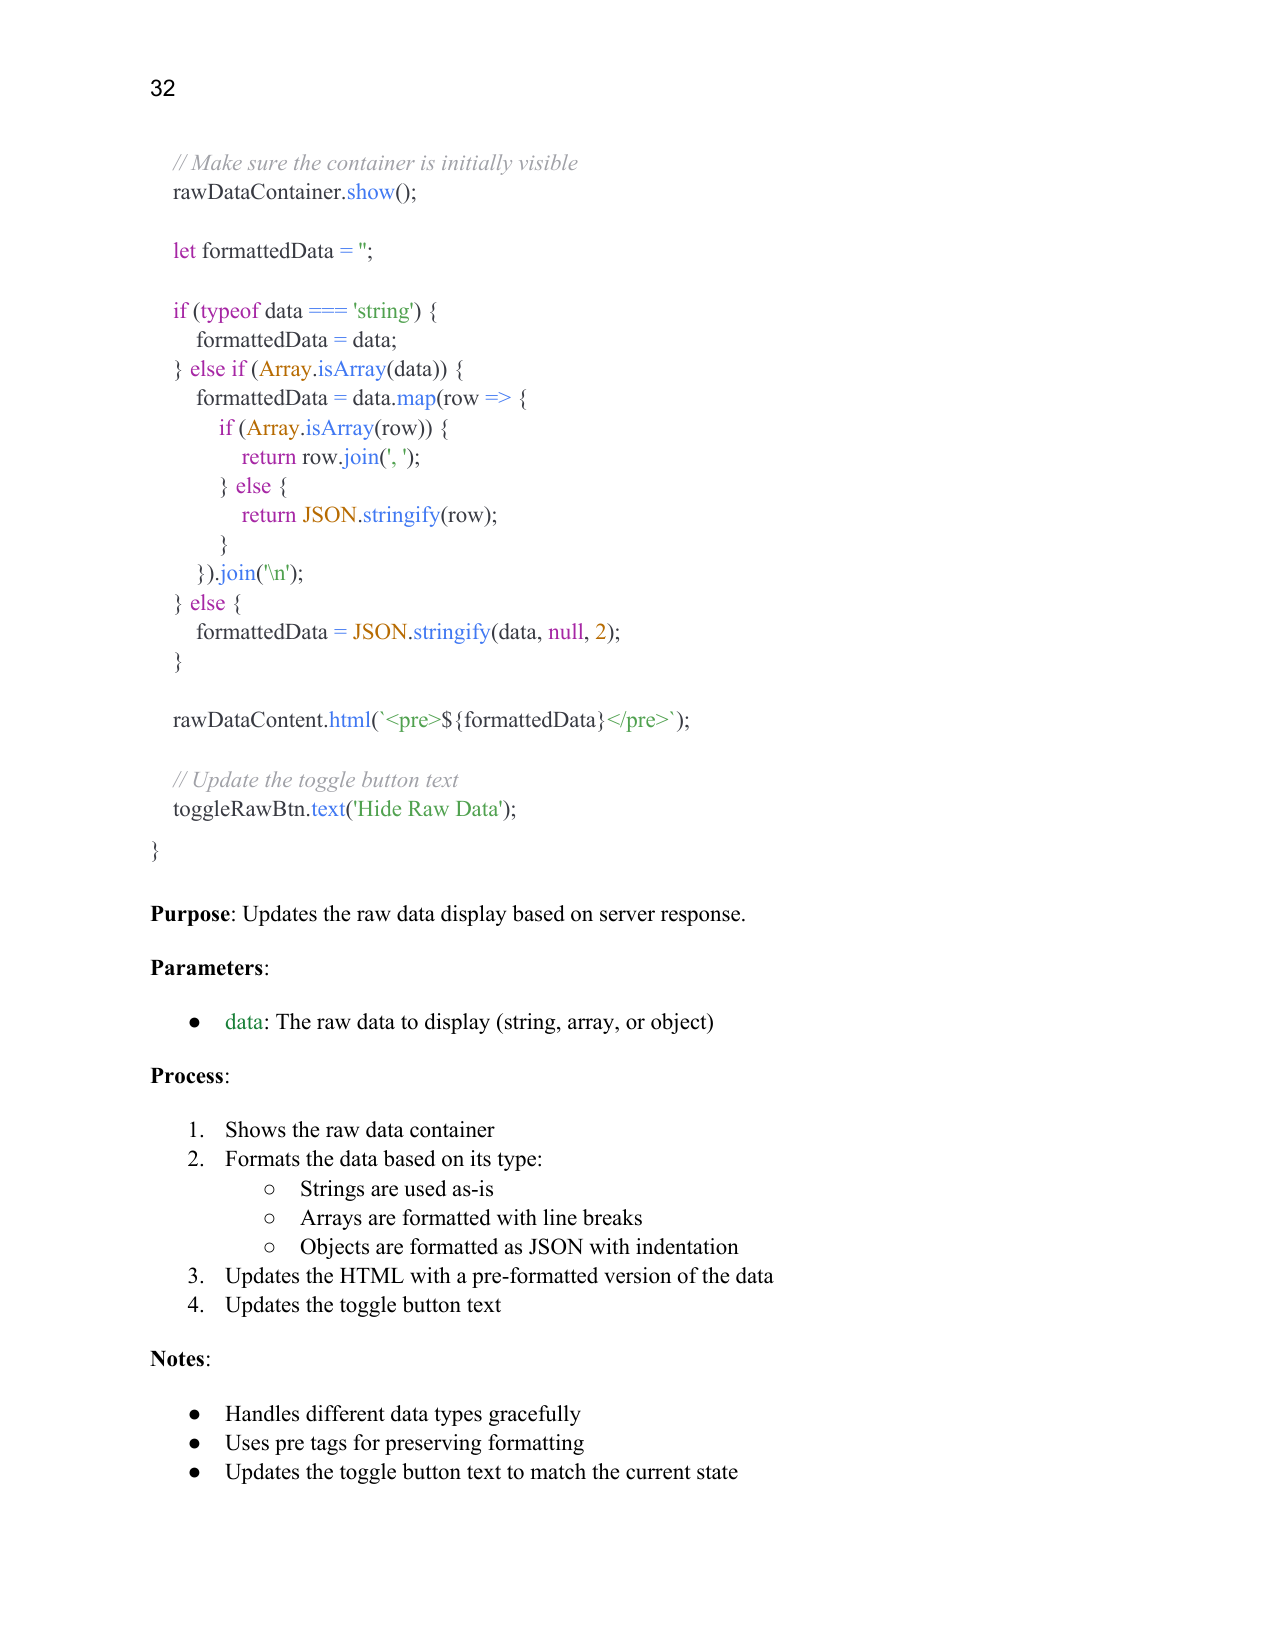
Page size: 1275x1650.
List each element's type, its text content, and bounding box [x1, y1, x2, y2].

text } else { [150, 473, 1125, 498]
list Objects are formatted as JSON with indentation [262, 1234, 1125, 1259]
text if (typeof data === 'string') { [150, 298, 1125, 323]
list Formats the data based on its type: [187, 1146, 1125, 1172]
text } [150, 837, 1125, 863]
text } else { [150, 589, 1125, 615]
text }).join('\n'); [150, 560, 1125, 586]
text Parameters: [150, 955, 1125, 980]
text } [150, 648, 1125, 673]
list Updates the toggle button text to match the current state [187, 1459, 1125, 1484]
text return JSON.stringify(row); [150, 502, 1125, 527]
list Updates the toggle button text [187, 1292, 1125, 1318]
text formattedData = data.map(row => { [150, 385, 1125, 411]
text Notes: [150, 1346, 1125, 1372]
text // Make sure the container is initially visible [150, 150, 1125, 175]
text } [150, 531, 1125, 557]
list Arrays are formatted with line breaks [262, 1205, 1125, 1230]
list data: The raw data to display (string, array, or object) [187, 1009, 1125, 1034]
list Handles different data types gracefully [187, 1401, 1125, 1426]
text formattedData = data; [150, 327, 1125, 352]
list Strings are used as-is [262, 1176, 1125, 1201]
text if (Array.isArray(row)) { [150, 414, 1125, 440]
text let formattedData = ''; [150, 238, 1125, 264]
list Uses pre tags for preserving formatting [187, 1430, 1125, 1455]
text } else if (Array.isArray(data)) { [150, 356, 1125, 382]
text Purpose: Updates the raw data display based on server response. [150, 901, 1125, 926]
text Process: [150, 1063, 1125, 1088]
text rawDataContent.html(`<pre>${formattedData}</pre>`); [150, 707, 1125, 733]
text toggleRawBtn.text('Hide Raw Data'); [150, 796, 1125, 821]
text // Update the toggle button text [150, 767, 1125, 792]
list Shows the raw data container [187, 1117, 1125, 1143]
list Updates the HTML with a pre-formatted version of the data [187, 1263, 1125, 1288]
text return row.join(', '); [150, 444, 1125, 469]
text formattedData = JSON.stringify(data, null, 2); [150, 619, 1125, 644]
text rawDataContainer.show(); [150, 179, 1125, 204]
